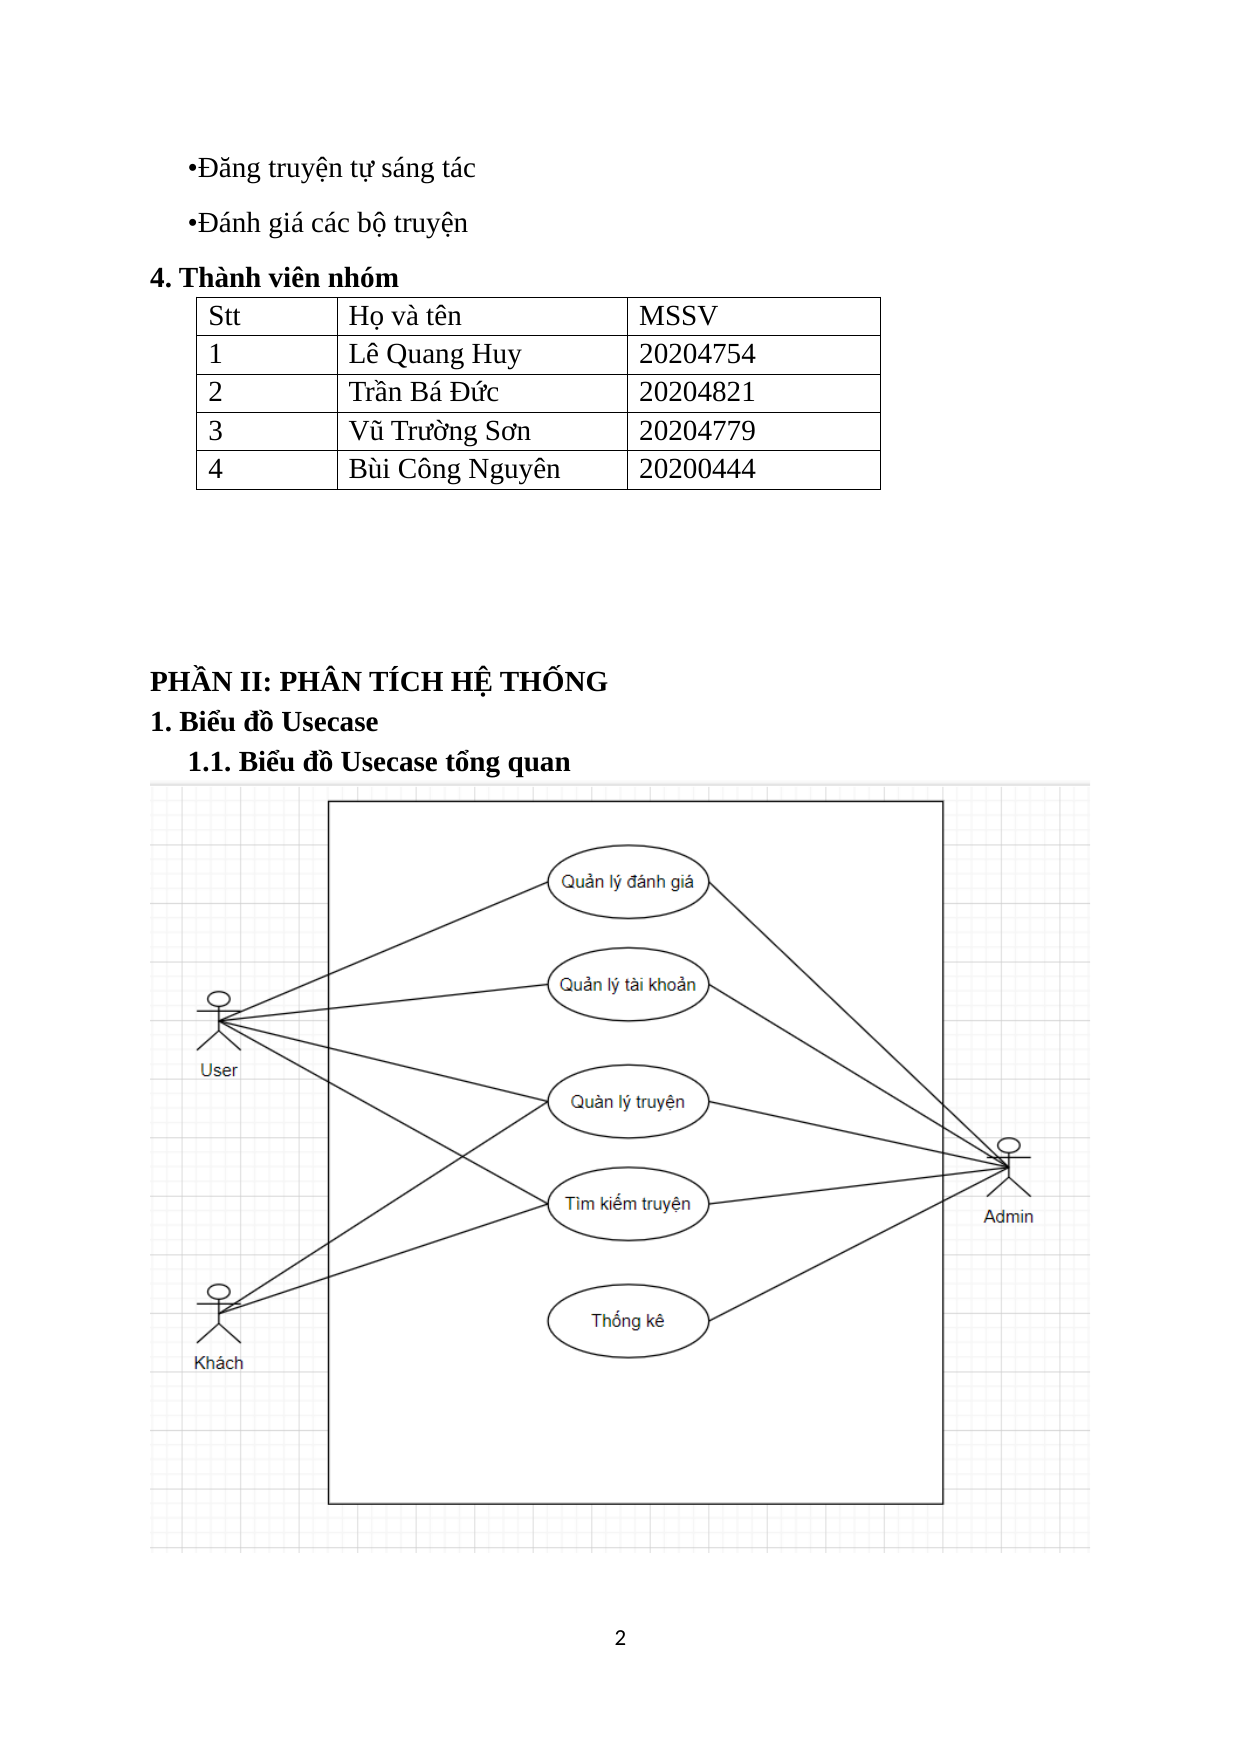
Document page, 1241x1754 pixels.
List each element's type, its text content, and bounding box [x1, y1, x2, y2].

table_cell 2 [197, 375, 337, 412]
table_cell 3 [197, 413, 337, 450]
table_cell 20200444 [628, 451, 880, 489]
table_cell Vũ Trường Sơn [338, 413, 627, 450]
table_cell 20204821 [628, 375, 880, 412]
subtitle 1. Biểu đồ Usecase [150, 704, 1090, 738]
table_cell 1 [197, 336, 337, 373]
table_cell Bùi Công Nguyên [338, 451, 627, 489]
text •Đăng truyện tự sáng tác [150, 150, 1090, 183]
table_cell 20204779 [628, 413, 880, 450]
subtitle 4. Thành viên nhóm [150, 260, 1090, 294]
table_cell Lê Quang Huy [338, 336, 627, 373]
text •Đánh giá các bộ truyện [150, 205, 1090, 239]
subtitle PHẦN II: PHÂN TÍCH HỆ THỐNG [150, 664, 1090, 697]
picture [150, 780, 1091, 1553]
table_cell 4 [197, 451, 337, 489]
table_cell Trần Bá Đức [338, 375, 627, 412]
subtitle 1.1. Biểu đồ Usecase tổng quan [150, 744, 1090, 778]
table_cell 20204754 [628, 336, 880, 373]
table_header Họ và tên [338, 298, 627, 335]
table_header Stt [197, 298, 337, 335]
table_header MSSV [628, 298, 880, 335]
